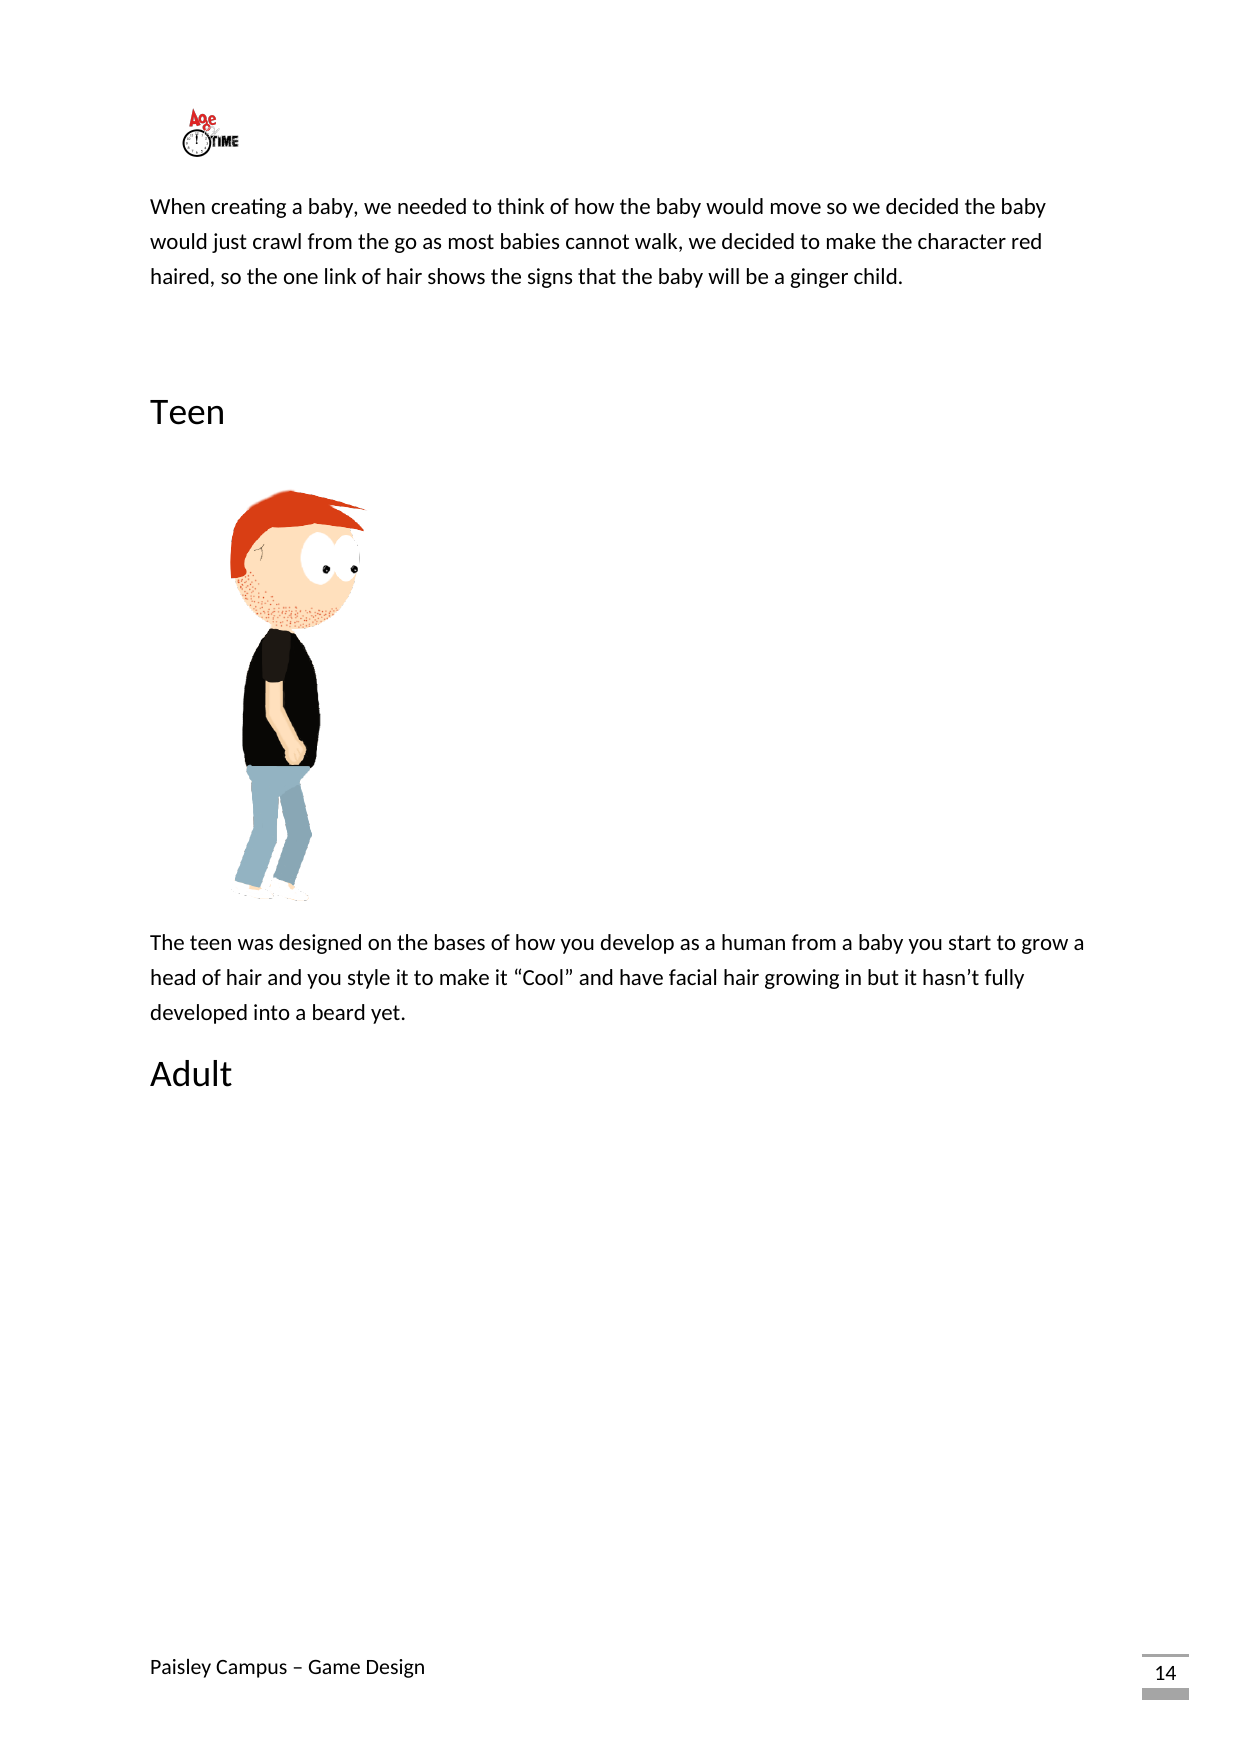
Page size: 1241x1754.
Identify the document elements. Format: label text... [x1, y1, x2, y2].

picture [150, 462, 427, 905]
text The teen was designed on the bases of how you develop as a human from a baby you start to grow a head of hair and you style it to make it “Cool” and have facial hair growing in but it hasn’t fully developed into a beard yet. [150, 928, 1090, 1026]
text Adult [150, 1050, 1090, 1096]
text When creating a baby, we needed to think of how the baby would move so we decided the baby would just crawl from the go as most babies cannot walk, we decided to make the character red haired, so the one link of hair shows the signs that the baby will be a ginger child. [150, 192, 1090, 291]
picture [150, 73, 269, 193]
text Teen [150, 388, 1090, 434]
